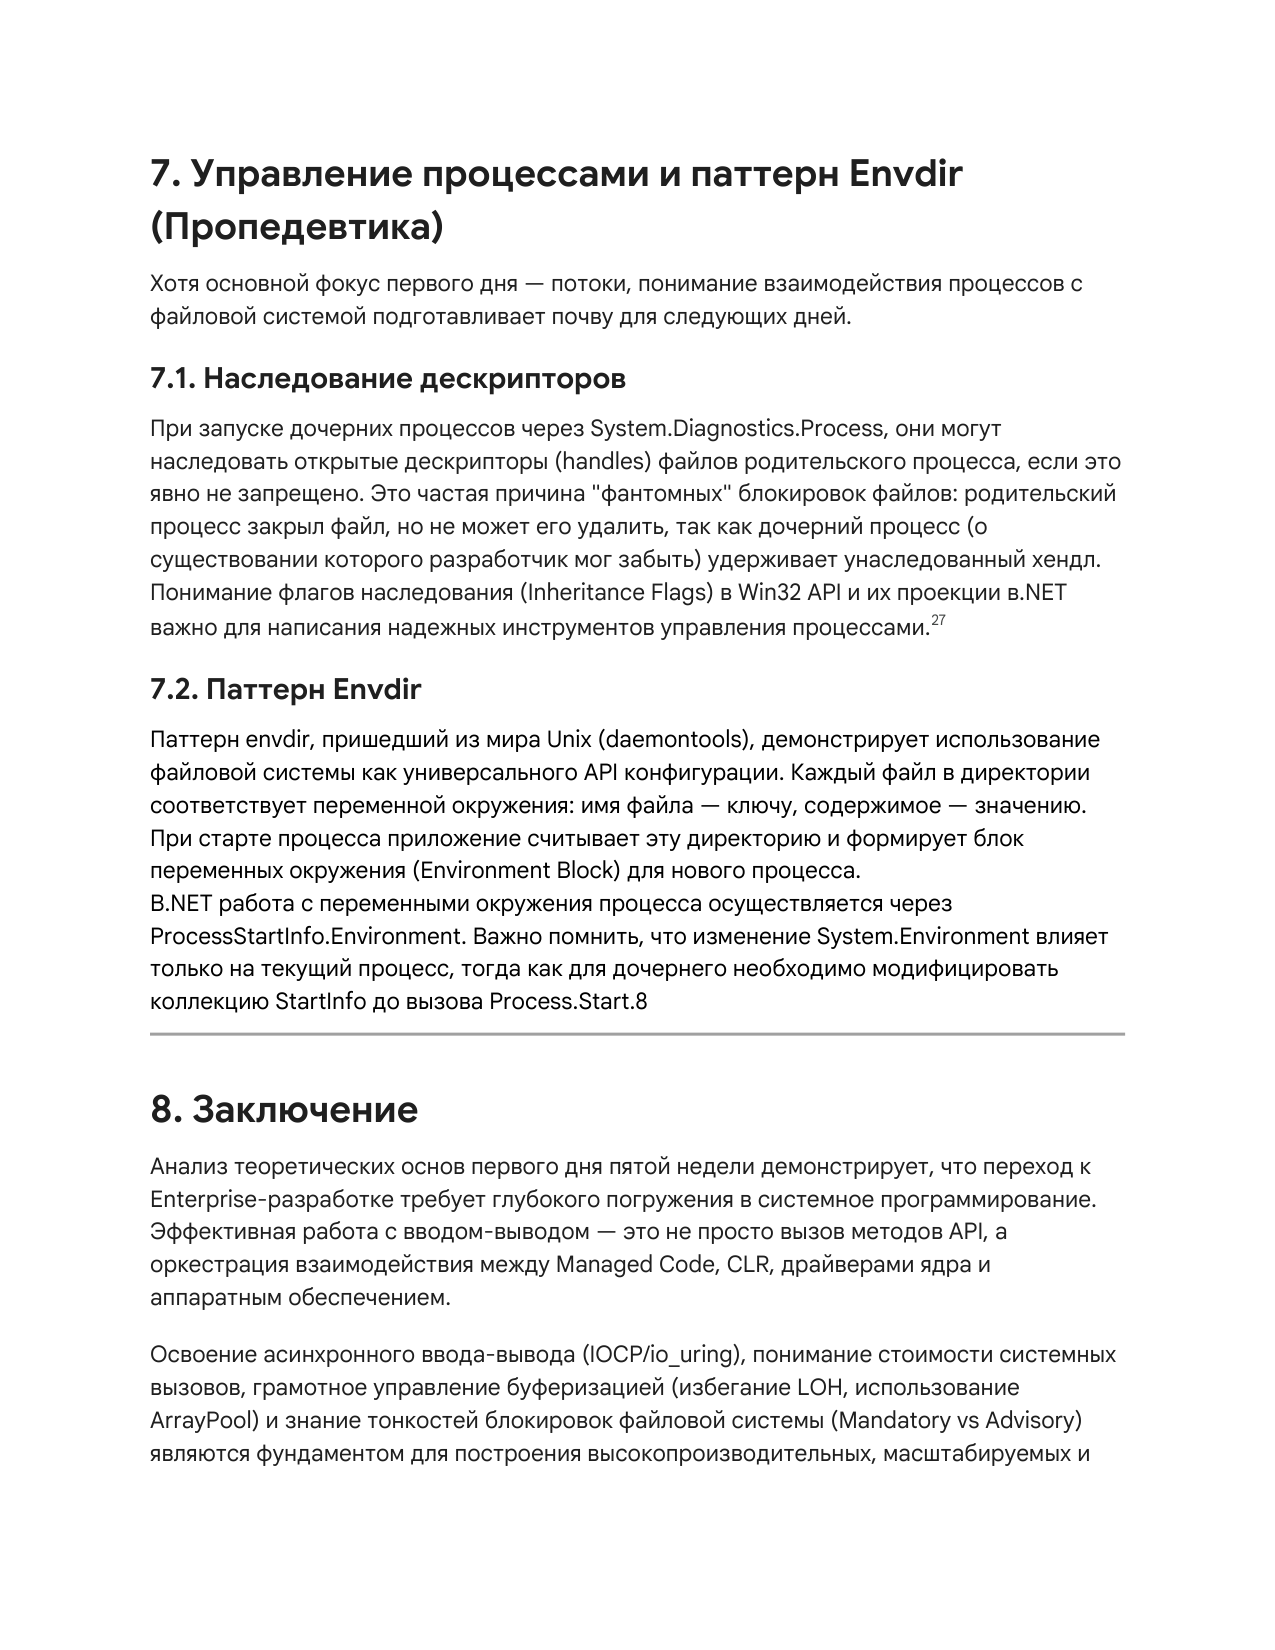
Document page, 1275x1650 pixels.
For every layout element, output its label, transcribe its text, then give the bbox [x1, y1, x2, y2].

text В.NET работа с переменными окружения процесса осуществляется через ProcessStartInfo.Environment. Важно помнить, что изменение System.Environment влияет только на текущий процесс, тогда как для дочернего необходимо модифицировать коллекцию StartInfo до вызова Process.Start.8 [150, 889, 1125, 1016]
subtitle 7.2. Паттерн Envdir [150, 672, 1125, 708]
text При запуске дочерних процессов через System.Diagnostics.Process, они могут наследовать открытые дескрипторы (handles) файлов родительского процесса, если это явно не запрещено. Это частая причина "фантомных" блокировок файлов: родительский процесс закрыл файл, но не может его удалить, так как дочерний процесс (о существовании которого разработчик мог забыть) удерживает унаследованный хендл. Понимание флагов наследования (Inheritance Flags) в Win32 API и их проекции в.NET важно для написания надежных инструментов управления процессами.27 [150, 414, 1125, 642]
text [150, 1341, 1125, 1468]
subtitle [150, 150, 1125, 251]
subtitle 8. Заключение [150, 1036, 1125, 1133]
subtitle 7.1. Наследование дескрипторов [150, 360, 1125, 397]
text Анализ теоретических основ первого дня пятой недели демонстрирует, что переход к Enterprise-разработке требует глубокого погружения в системное программирование. Эффективная работа с вводом-выводом — это не просто вызов методов API, а оркестрация взаимодействия между Managed Code, CLR, драйверами ядра и аппаратным обеспечением. [150, 1152, 1125, 1312]
text Паттерн envdir, пришедший из мира Unix (daemontools), демонстрирует использование файловой системы как универсального API конфигурации. Каждый файл в директории соответствует переменной окружения: имя файла — ключу, содержимое — значению. При старте процесса приложение считывает эту директорию и формирует блок переменных окружения (Environment Block) для нового процесса. [150, 726, 1125, 885]
text Хотя основной фокус первого дня — потоки, понимание взаимодействия процессов с файловой системой подготавливает почву для следующих дней. [150, 269, 1125, 331]
